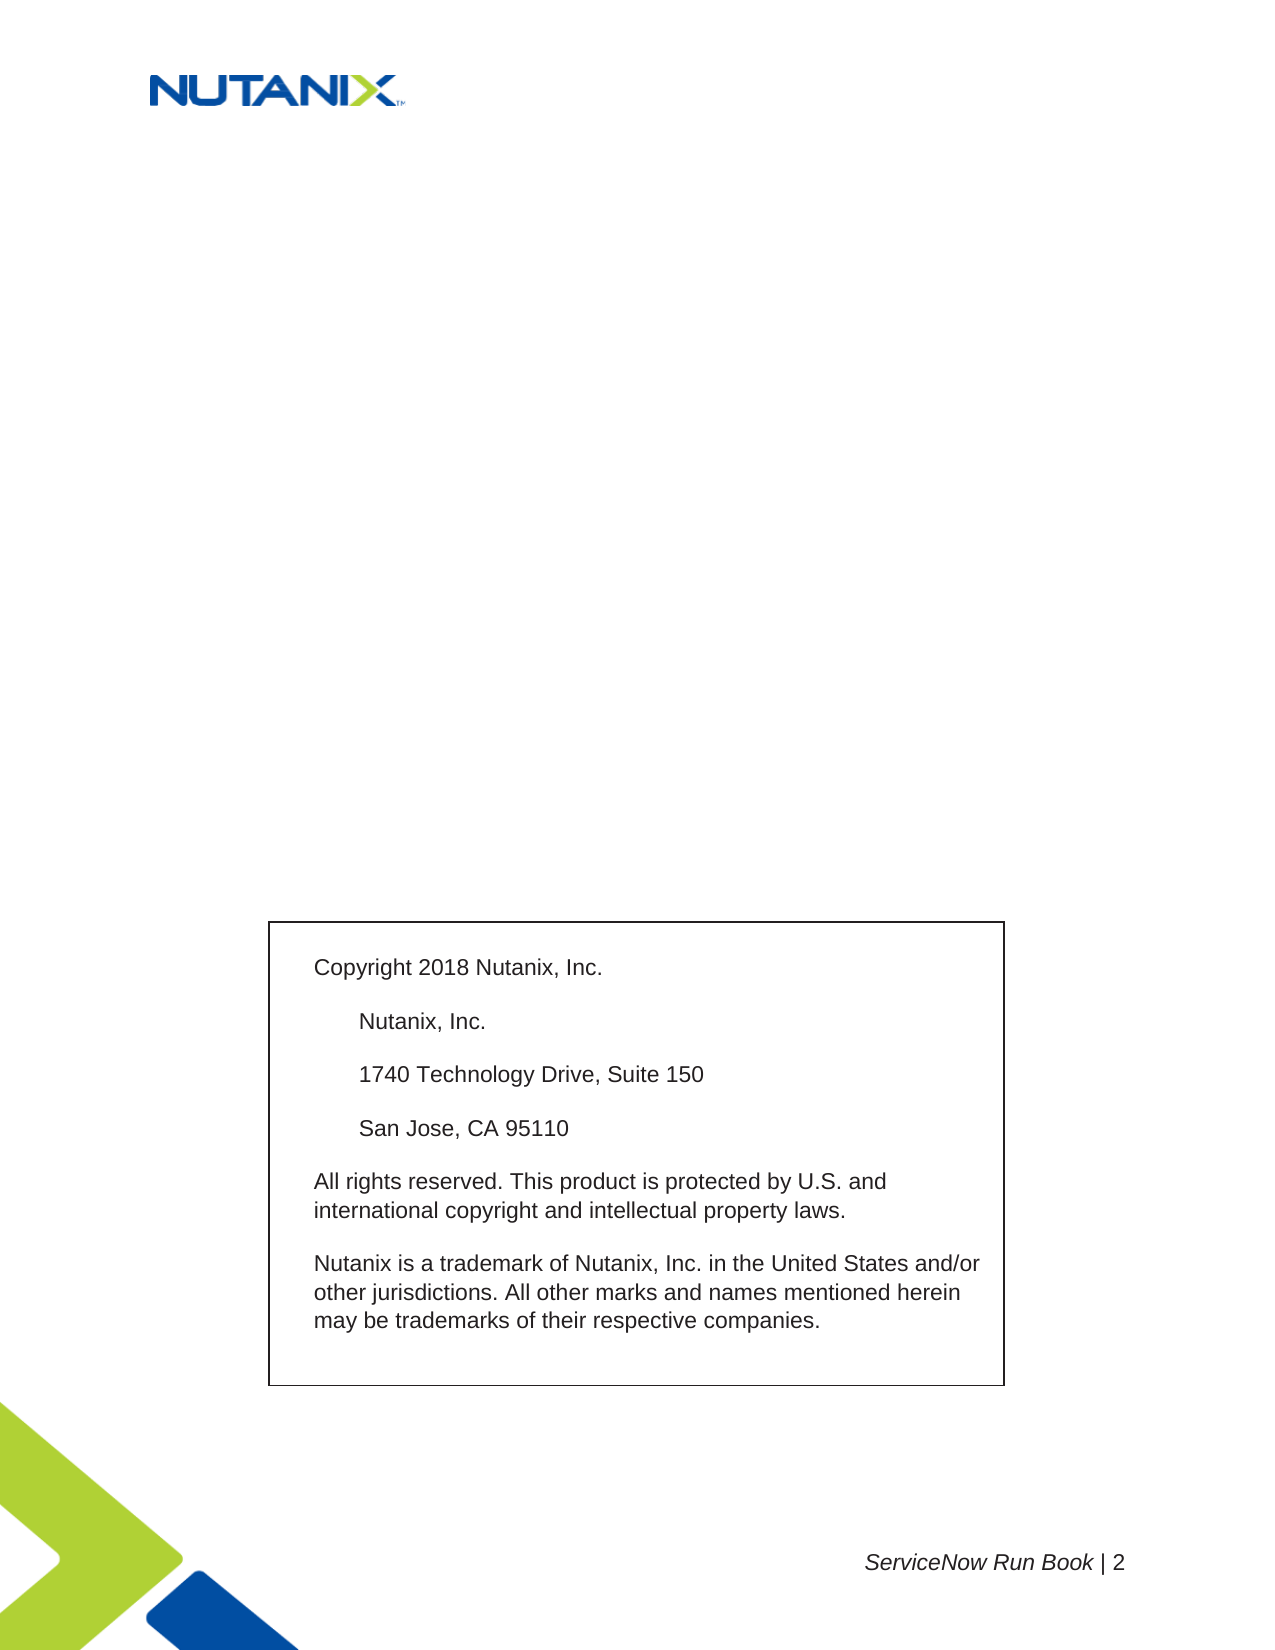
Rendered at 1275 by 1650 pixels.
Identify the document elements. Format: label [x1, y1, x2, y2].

picture [150, 75, 406, 106]
picture [0, 1400, 299, 1650]
